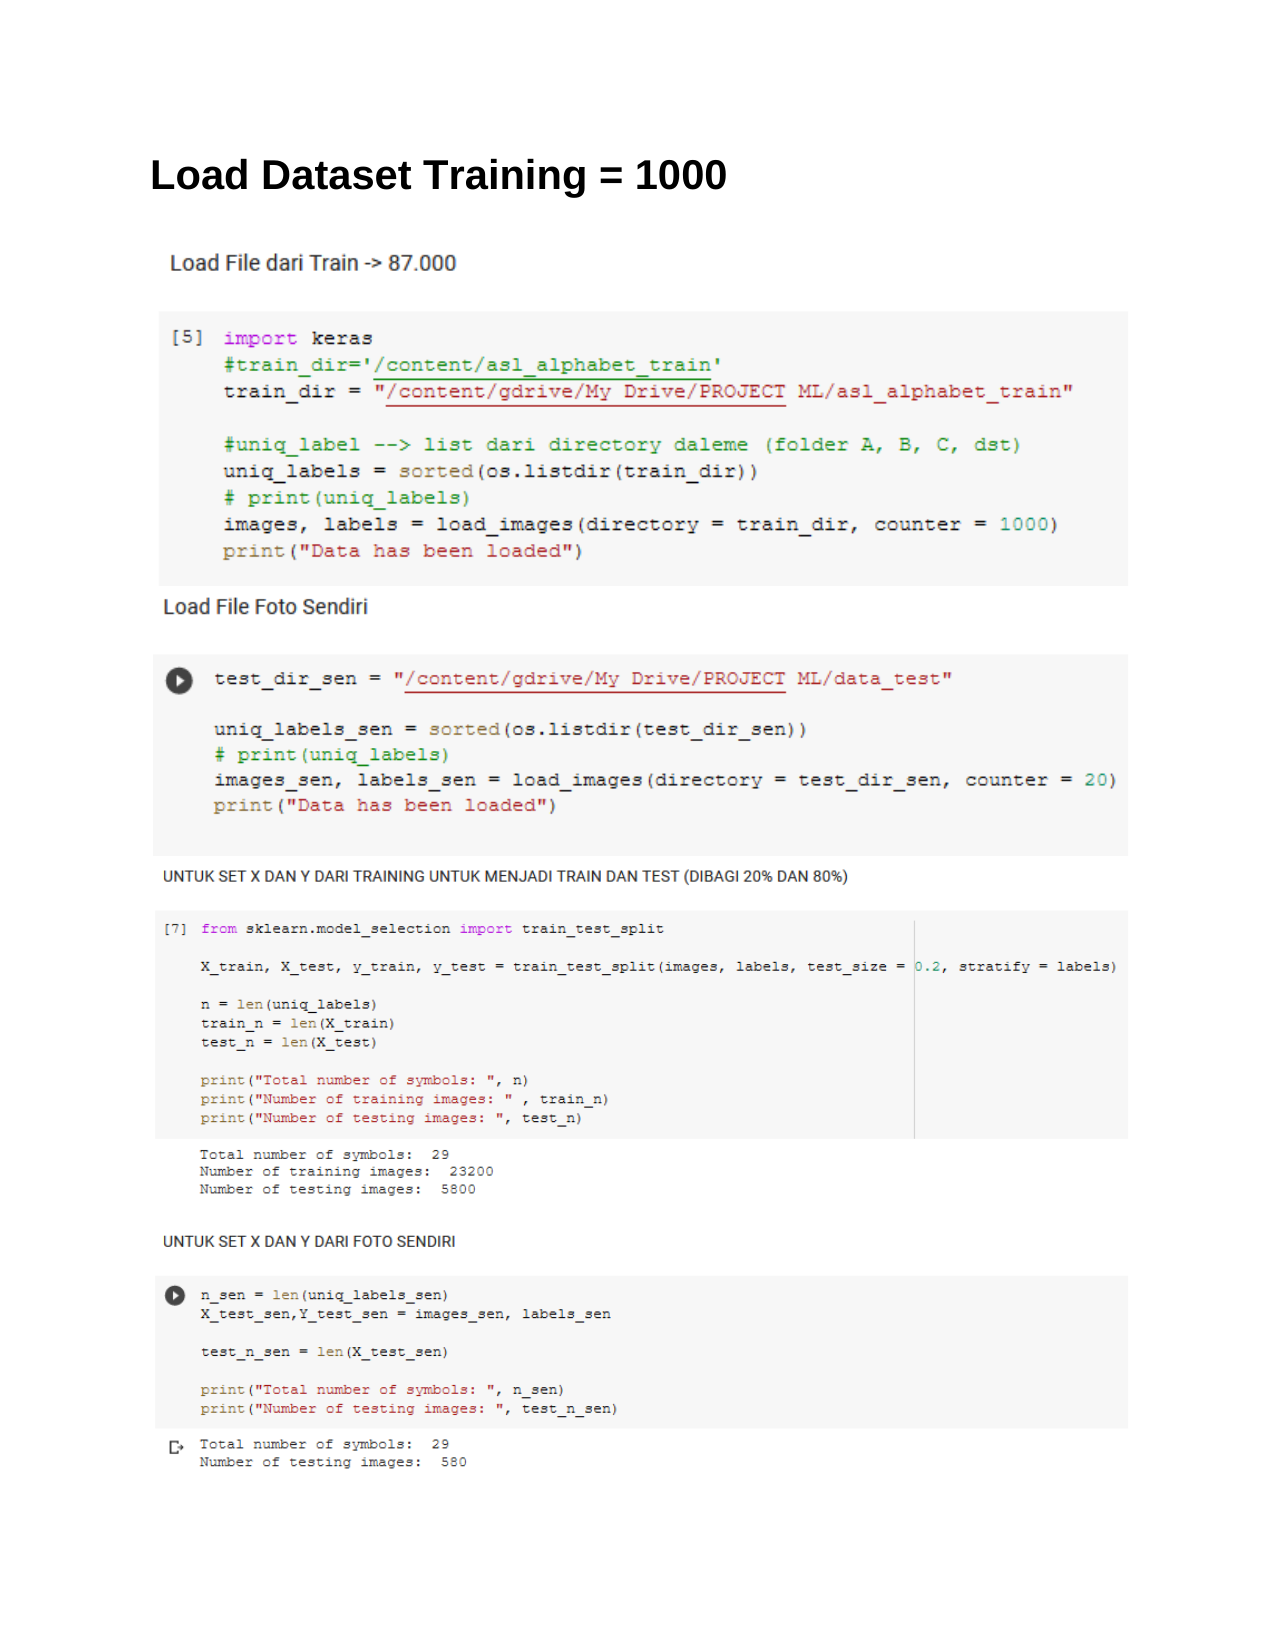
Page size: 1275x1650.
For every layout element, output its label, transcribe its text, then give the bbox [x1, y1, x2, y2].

picture [153, 235, 1129, 1493]
subtitle Load Dataset Training = 1000 [150, 150, 1125, 198]
